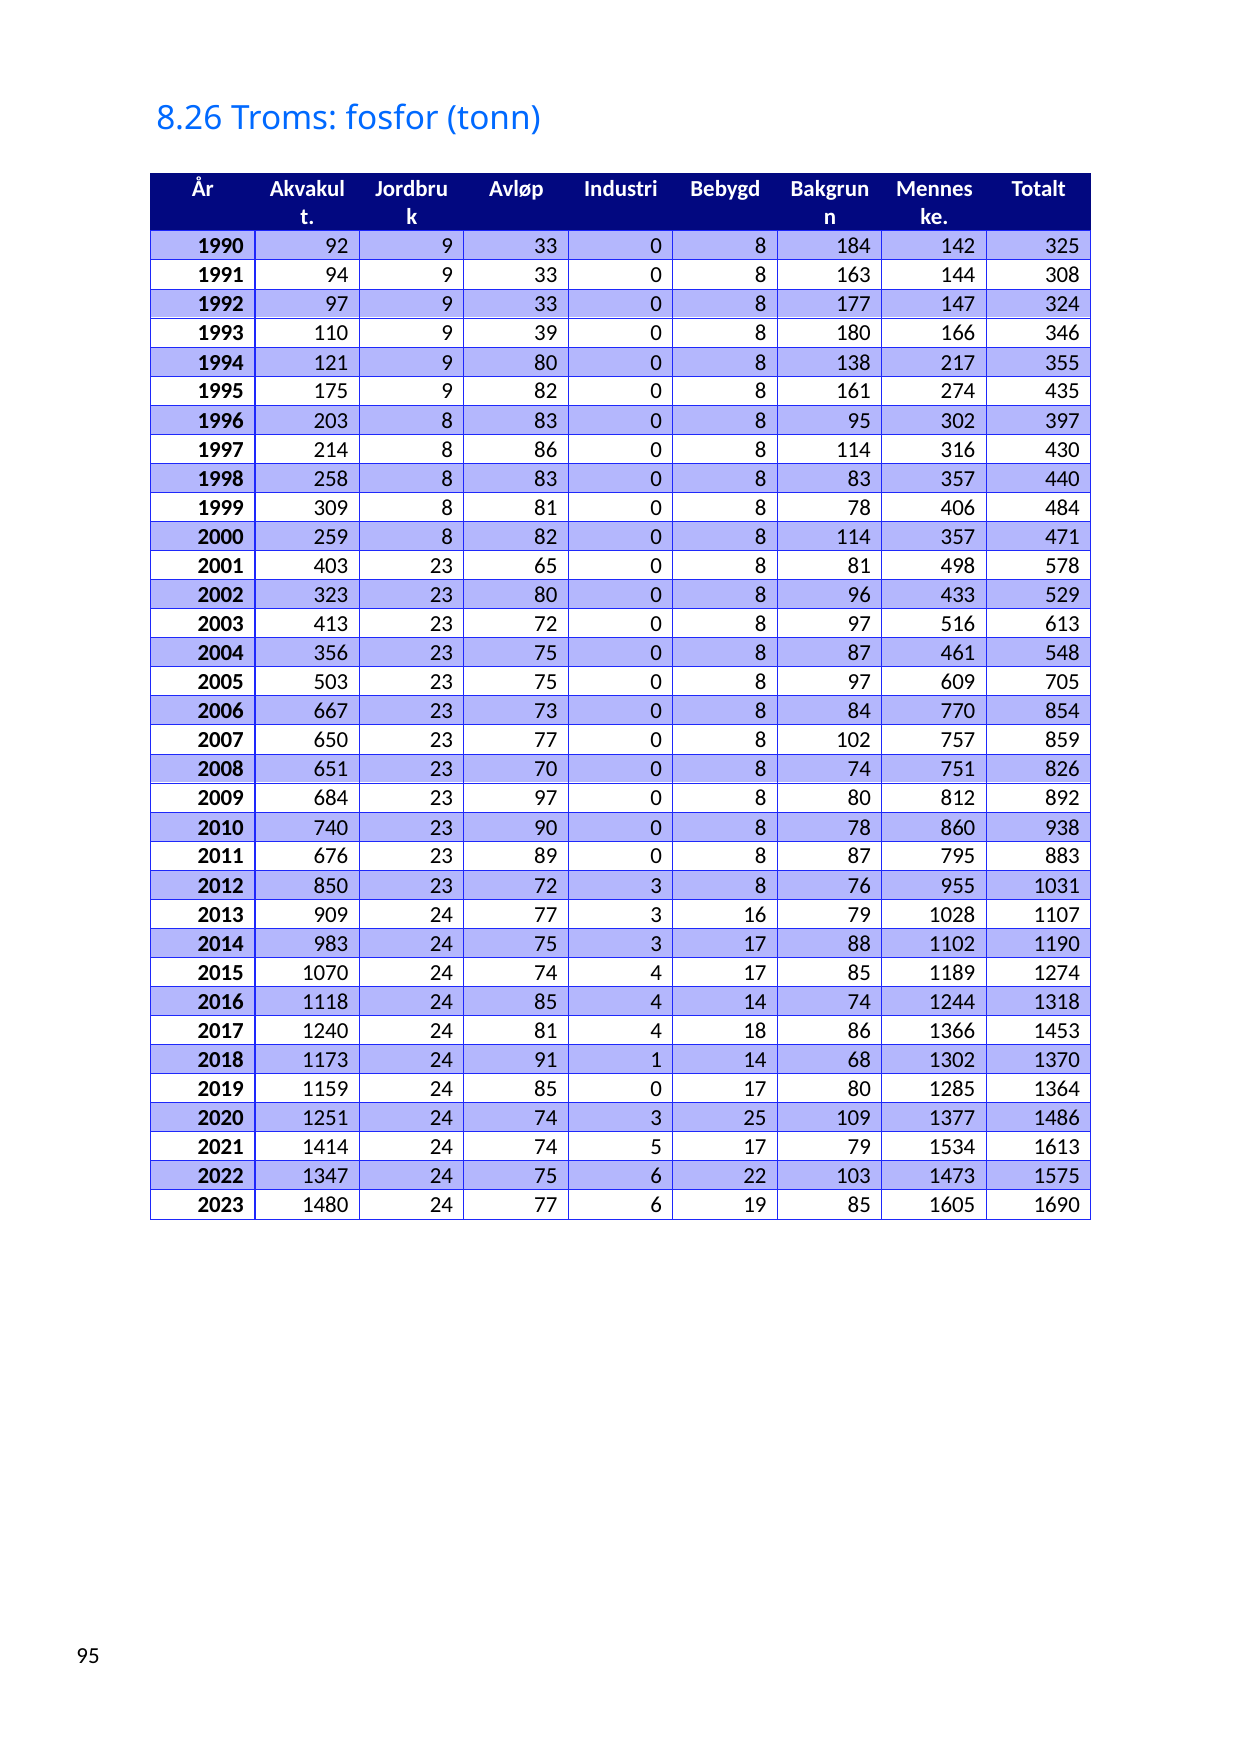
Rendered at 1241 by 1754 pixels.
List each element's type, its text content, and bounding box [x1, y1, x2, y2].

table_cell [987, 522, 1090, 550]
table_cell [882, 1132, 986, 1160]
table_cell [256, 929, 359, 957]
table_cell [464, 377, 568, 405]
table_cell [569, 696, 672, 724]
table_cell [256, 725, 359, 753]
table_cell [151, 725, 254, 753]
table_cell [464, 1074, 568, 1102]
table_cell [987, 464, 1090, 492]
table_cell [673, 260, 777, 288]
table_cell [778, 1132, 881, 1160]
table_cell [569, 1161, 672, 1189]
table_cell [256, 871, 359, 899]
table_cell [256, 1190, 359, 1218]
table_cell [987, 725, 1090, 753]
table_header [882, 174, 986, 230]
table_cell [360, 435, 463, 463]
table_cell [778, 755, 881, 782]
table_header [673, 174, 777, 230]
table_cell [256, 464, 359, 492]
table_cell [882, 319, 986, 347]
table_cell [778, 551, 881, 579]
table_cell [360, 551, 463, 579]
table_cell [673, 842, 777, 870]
subtitle Troms: fosfor (tonn) [156, 94, 1090, 139]
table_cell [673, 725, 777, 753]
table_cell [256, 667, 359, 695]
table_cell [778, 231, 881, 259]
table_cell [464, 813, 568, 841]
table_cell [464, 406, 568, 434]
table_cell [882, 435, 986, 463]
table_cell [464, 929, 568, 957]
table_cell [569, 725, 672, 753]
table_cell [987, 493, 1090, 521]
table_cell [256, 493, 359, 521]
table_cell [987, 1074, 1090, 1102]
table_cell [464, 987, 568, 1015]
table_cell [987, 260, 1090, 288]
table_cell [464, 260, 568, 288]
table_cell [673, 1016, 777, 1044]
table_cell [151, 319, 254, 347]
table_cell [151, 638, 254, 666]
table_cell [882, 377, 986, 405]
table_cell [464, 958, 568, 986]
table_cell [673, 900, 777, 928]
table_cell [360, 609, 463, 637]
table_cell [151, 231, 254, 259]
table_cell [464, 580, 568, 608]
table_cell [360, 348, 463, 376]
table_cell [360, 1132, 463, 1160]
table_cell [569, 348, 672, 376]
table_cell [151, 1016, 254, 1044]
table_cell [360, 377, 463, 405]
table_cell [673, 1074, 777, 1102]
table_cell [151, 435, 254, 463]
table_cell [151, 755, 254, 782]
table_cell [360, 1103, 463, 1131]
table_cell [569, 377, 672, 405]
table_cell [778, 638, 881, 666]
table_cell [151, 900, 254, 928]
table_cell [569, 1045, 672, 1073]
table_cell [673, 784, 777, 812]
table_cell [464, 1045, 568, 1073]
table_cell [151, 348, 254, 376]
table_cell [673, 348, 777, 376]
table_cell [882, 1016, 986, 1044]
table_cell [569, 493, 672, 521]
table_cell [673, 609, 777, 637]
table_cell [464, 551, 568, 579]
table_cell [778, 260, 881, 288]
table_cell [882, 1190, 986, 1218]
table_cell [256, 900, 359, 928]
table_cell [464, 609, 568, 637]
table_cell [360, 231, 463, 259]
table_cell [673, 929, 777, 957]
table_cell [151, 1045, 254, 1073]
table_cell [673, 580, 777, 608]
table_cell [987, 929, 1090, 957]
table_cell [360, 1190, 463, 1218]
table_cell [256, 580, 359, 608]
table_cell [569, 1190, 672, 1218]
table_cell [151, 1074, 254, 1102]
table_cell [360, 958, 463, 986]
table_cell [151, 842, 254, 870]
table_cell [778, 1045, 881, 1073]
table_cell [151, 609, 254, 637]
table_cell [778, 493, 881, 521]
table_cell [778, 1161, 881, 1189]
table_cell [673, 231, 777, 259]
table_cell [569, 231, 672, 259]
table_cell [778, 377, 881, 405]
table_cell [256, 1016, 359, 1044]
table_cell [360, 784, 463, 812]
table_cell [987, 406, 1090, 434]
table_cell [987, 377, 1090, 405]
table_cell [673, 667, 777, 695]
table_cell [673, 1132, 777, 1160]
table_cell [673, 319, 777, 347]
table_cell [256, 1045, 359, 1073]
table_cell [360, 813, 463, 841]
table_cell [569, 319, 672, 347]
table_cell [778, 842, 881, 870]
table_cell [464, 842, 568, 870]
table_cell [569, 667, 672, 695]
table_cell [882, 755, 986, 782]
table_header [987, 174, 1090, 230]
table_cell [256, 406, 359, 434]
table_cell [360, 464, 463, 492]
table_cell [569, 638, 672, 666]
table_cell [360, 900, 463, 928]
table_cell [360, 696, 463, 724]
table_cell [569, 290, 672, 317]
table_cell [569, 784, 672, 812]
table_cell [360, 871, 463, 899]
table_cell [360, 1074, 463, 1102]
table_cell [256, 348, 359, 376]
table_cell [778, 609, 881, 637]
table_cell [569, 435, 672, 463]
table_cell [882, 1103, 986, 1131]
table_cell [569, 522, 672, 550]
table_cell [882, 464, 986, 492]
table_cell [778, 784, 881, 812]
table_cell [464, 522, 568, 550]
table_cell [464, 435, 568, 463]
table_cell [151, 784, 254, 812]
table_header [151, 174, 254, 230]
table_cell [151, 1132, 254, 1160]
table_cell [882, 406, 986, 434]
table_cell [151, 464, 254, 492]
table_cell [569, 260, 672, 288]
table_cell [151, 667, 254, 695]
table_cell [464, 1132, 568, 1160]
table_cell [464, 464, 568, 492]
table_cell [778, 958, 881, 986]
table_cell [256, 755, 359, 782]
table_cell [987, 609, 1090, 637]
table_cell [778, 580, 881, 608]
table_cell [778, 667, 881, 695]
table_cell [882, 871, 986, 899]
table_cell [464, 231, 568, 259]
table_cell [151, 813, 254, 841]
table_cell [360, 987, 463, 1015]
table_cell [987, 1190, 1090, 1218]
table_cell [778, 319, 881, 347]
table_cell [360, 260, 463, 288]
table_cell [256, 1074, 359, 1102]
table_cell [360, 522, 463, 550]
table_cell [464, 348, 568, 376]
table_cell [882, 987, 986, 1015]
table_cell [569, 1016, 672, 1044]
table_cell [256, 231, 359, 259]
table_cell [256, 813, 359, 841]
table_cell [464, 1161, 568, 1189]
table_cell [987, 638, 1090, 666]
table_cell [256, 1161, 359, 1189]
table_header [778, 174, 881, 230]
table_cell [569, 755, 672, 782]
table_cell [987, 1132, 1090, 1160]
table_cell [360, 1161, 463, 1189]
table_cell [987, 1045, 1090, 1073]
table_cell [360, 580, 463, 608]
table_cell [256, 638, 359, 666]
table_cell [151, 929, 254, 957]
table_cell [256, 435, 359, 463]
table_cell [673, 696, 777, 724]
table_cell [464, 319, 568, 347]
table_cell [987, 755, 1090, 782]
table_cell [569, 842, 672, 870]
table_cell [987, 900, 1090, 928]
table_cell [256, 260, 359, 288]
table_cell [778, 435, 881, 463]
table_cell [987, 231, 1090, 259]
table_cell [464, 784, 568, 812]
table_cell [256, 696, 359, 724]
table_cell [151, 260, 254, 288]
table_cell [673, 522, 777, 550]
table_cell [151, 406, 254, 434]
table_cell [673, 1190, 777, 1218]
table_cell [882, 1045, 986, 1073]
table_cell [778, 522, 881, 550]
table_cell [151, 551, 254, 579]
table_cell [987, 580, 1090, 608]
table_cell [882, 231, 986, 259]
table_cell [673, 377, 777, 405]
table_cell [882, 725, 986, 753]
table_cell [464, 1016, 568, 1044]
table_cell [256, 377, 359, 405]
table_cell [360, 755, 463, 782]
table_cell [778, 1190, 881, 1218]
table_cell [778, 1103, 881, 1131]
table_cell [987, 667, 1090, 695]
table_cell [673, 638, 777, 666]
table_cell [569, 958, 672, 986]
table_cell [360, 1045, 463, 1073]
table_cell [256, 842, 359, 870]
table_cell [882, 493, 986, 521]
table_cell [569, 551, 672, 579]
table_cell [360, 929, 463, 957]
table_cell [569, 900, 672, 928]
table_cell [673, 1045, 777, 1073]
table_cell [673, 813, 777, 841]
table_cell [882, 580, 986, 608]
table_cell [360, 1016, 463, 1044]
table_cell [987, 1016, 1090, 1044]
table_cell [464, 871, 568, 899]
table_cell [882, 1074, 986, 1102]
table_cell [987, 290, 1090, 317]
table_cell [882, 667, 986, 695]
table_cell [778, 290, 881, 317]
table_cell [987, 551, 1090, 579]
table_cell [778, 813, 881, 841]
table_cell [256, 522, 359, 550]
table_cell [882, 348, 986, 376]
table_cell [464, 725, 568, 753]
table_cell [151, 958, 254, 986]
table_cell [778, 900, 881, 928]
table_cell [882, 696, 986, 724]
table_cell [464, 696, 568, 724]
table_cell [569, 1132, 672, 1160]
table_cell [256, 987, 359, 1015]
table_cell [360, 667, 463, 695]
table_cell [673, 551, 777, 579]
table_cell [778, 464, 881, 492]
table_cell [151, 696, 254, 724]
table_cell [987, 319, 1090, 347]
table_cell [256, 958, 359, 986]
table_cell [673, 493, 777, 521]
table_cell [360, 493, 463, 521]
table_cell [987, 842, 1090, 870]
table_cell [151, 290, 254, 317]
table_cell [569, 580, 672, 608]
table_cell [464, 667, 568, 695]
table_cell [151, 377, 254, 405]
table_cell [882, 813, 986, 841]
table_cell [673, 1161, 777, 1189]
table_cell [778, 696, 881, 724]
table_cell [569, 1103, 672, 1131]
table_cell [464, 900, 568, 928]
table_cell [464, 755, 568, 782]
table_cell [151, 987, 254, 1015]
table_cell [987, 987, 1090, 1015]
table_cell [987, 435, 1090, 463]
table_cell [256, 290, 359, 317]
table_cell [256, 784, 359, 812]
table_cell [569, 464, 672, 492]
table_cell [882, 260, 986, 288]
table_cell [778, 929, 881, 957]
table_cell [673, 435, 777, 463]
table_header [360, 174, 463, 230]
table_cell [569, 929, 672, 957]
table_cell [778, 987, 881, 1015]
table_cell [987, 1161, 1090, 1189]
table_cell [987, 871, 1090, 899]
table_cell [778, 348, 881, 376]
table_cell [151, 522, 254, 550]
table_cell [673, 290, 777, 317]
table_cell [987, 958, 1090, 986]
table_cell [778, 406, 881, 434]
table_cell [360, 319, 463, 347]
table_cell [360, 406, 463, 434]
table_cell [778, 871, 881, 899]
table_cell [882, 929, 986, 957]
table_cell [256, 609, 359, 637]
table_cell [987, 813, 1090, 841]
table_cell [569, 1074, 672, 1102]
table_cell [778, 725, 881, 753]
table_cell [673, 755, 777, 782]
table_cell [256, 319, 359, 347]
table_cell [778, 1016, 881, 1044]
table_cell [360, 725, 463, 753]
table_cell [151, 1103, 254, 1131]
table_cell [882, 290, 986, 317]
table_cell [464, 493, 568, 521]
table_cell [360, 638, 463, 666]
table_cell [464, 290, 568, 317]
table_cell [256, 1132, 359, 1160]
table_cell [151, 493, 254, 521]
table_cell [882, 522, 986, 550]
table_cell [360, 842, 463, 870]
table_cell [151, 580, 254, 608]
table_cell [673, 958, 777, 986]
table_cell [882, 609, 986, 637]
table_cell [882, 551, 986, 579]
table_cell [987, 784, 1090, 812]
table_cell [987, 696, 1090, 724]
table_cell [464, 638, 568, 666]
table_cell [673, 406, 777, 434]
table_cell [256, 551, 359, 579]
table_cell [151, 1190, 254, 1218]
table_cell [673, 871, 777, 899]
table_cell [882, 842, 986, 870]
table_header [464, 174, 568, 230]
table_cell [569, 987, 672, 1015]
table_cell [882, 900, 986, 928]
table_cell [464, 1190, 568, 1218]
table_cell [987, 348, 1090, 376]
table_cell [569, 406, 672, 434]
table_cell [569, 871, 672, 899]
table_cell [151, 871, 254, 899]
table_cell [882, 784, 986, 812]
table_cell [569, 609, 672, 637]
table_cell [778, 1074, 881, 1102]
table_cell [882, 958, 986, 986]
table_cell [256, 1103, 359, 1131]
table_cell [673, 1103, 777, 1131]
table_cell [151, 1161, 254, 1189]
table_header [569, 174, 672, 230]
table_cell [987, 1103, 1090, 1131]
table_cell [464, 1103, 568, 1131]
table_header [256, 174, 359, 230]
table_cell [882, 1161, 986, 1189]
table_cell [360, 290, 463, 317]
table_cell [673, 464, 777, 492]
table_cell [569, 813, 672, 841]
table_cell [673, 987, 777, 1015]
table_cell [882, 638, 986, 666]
